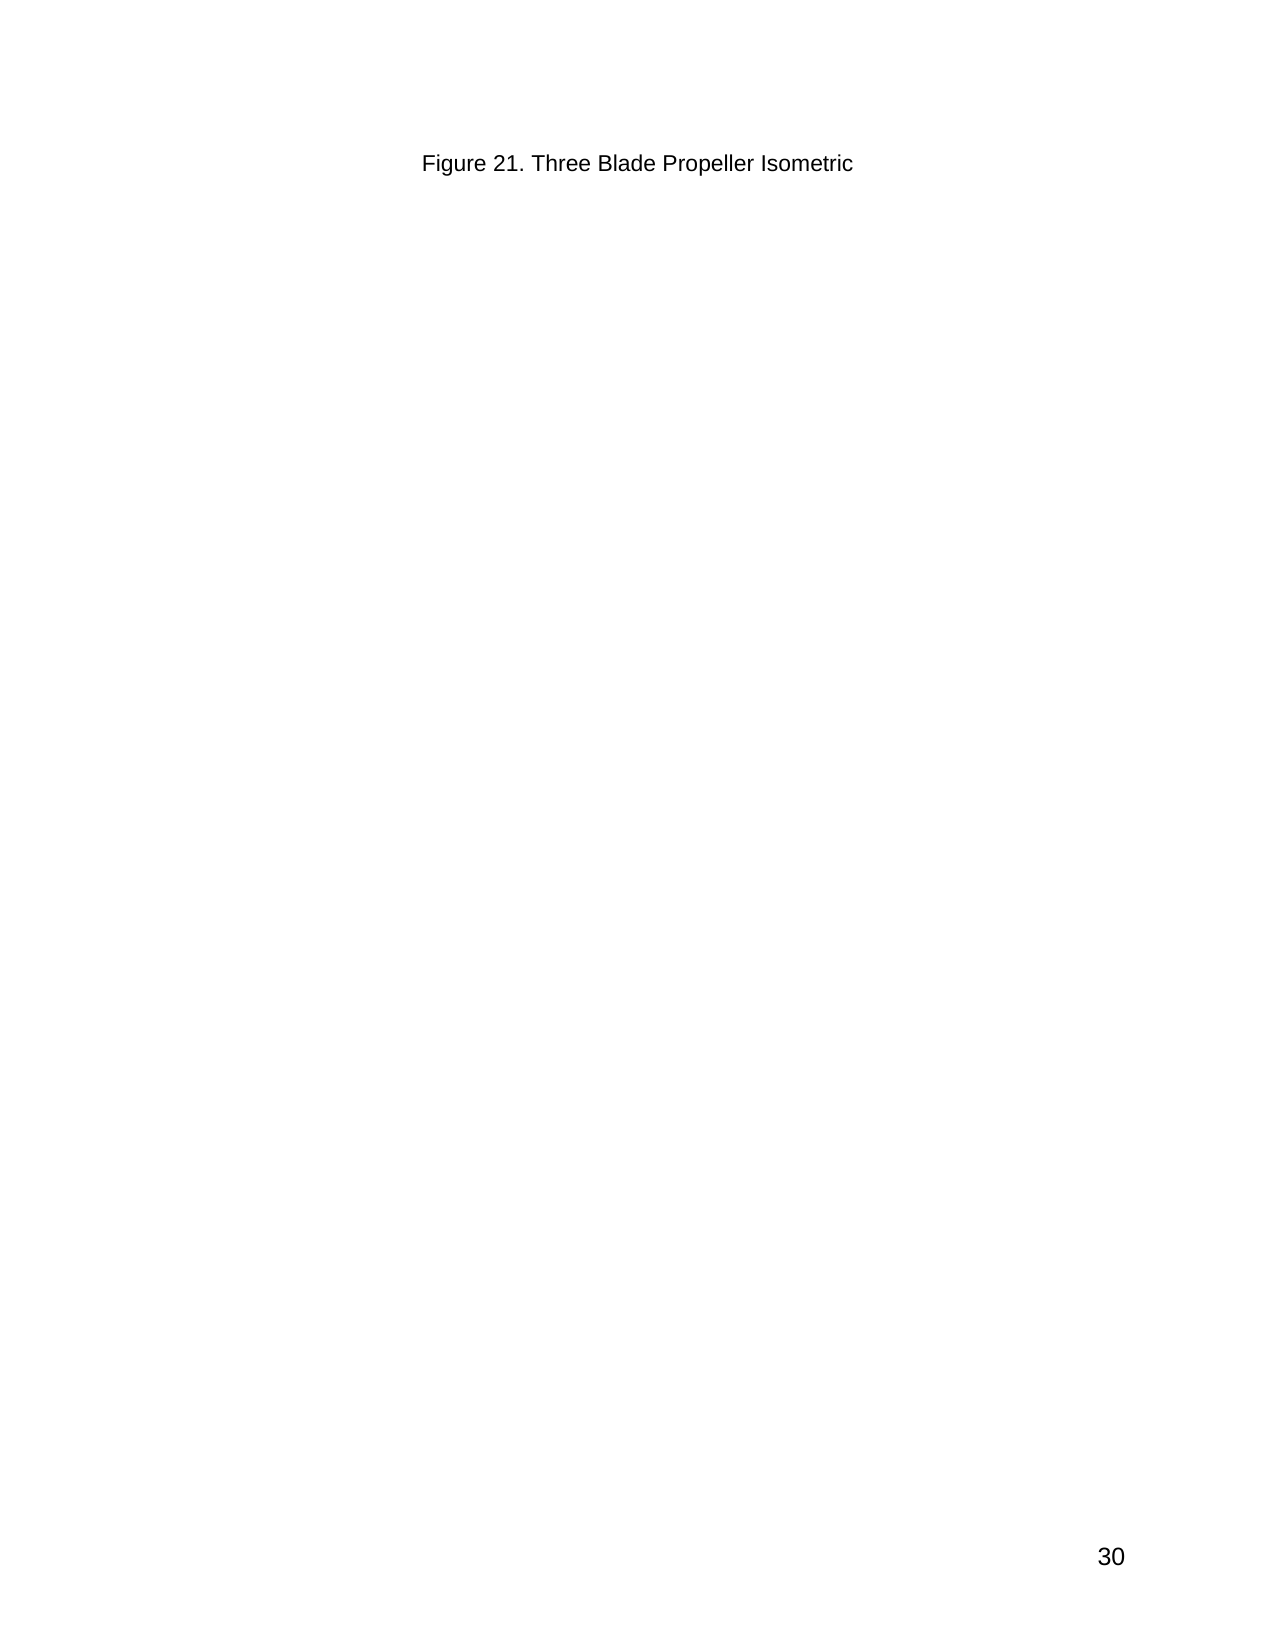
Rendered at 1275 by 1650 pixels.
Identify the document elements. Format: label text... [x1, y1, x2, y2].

text Figure 21. Three Blade Propeller Isometric [150, 150, 1125, 176]
